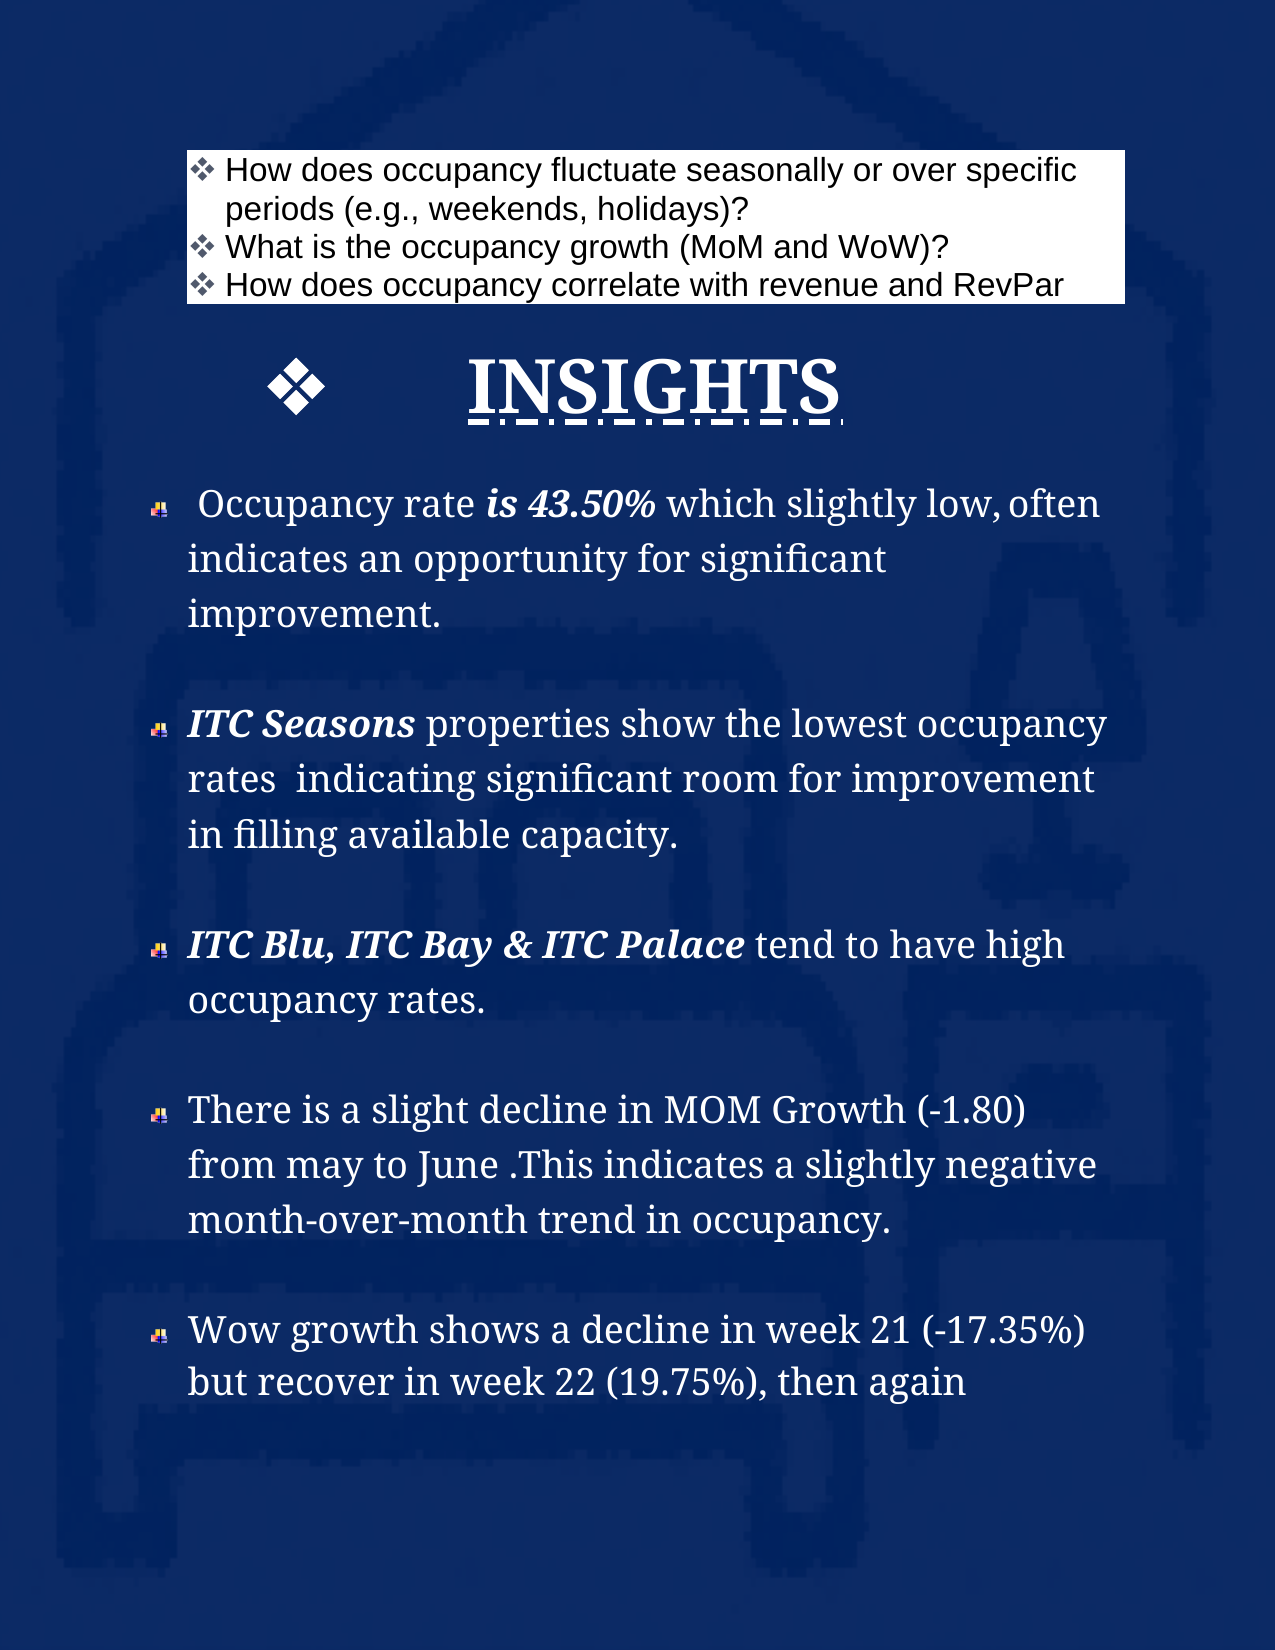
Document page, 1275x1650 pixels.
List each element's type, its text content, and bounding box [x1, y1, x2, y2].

list How does occupancy correlate with revenue and RevPar [187, 266, 1125, 304]
picture [151, 941, 168, 959]
list How does occupancy fluctuate seasonally or over specific periods (e.g., weekends, holidays)? [187, 150, 1125, 227]
picture [151, 1327, 168, 1344]
picture [151, 1106, 168, 1124]
list What is the occupancy growth (MoM and WoW)? [187, 227, 1125, 266]
picture [151, 500, 168, 518]
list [150, 1304, 1125, 1406]
list Occupancy rate is 43.50% which slightly low, often indicates an opportunity for significant improvement. [150, 477, 1125, 638]
list ITC Blu, ITC Bay & ITC Palace tend to have high occupancy rates. [150, 918, 1125, 1024]
list INSIGHTS [262, 333, 1125, 435]
list ITC Seasons properties show the lowest occupancy rates indicating significant room for improvement in filling available capacity. [150, 698, 1125, 859]
picture [151, 721, 168, 738]
list There is a slight decline in MOM Growth (-1.80) from may to June .This indicates a slightly negative month-over-month trend in occupancy. [150, 1083, 1125, 1245]
